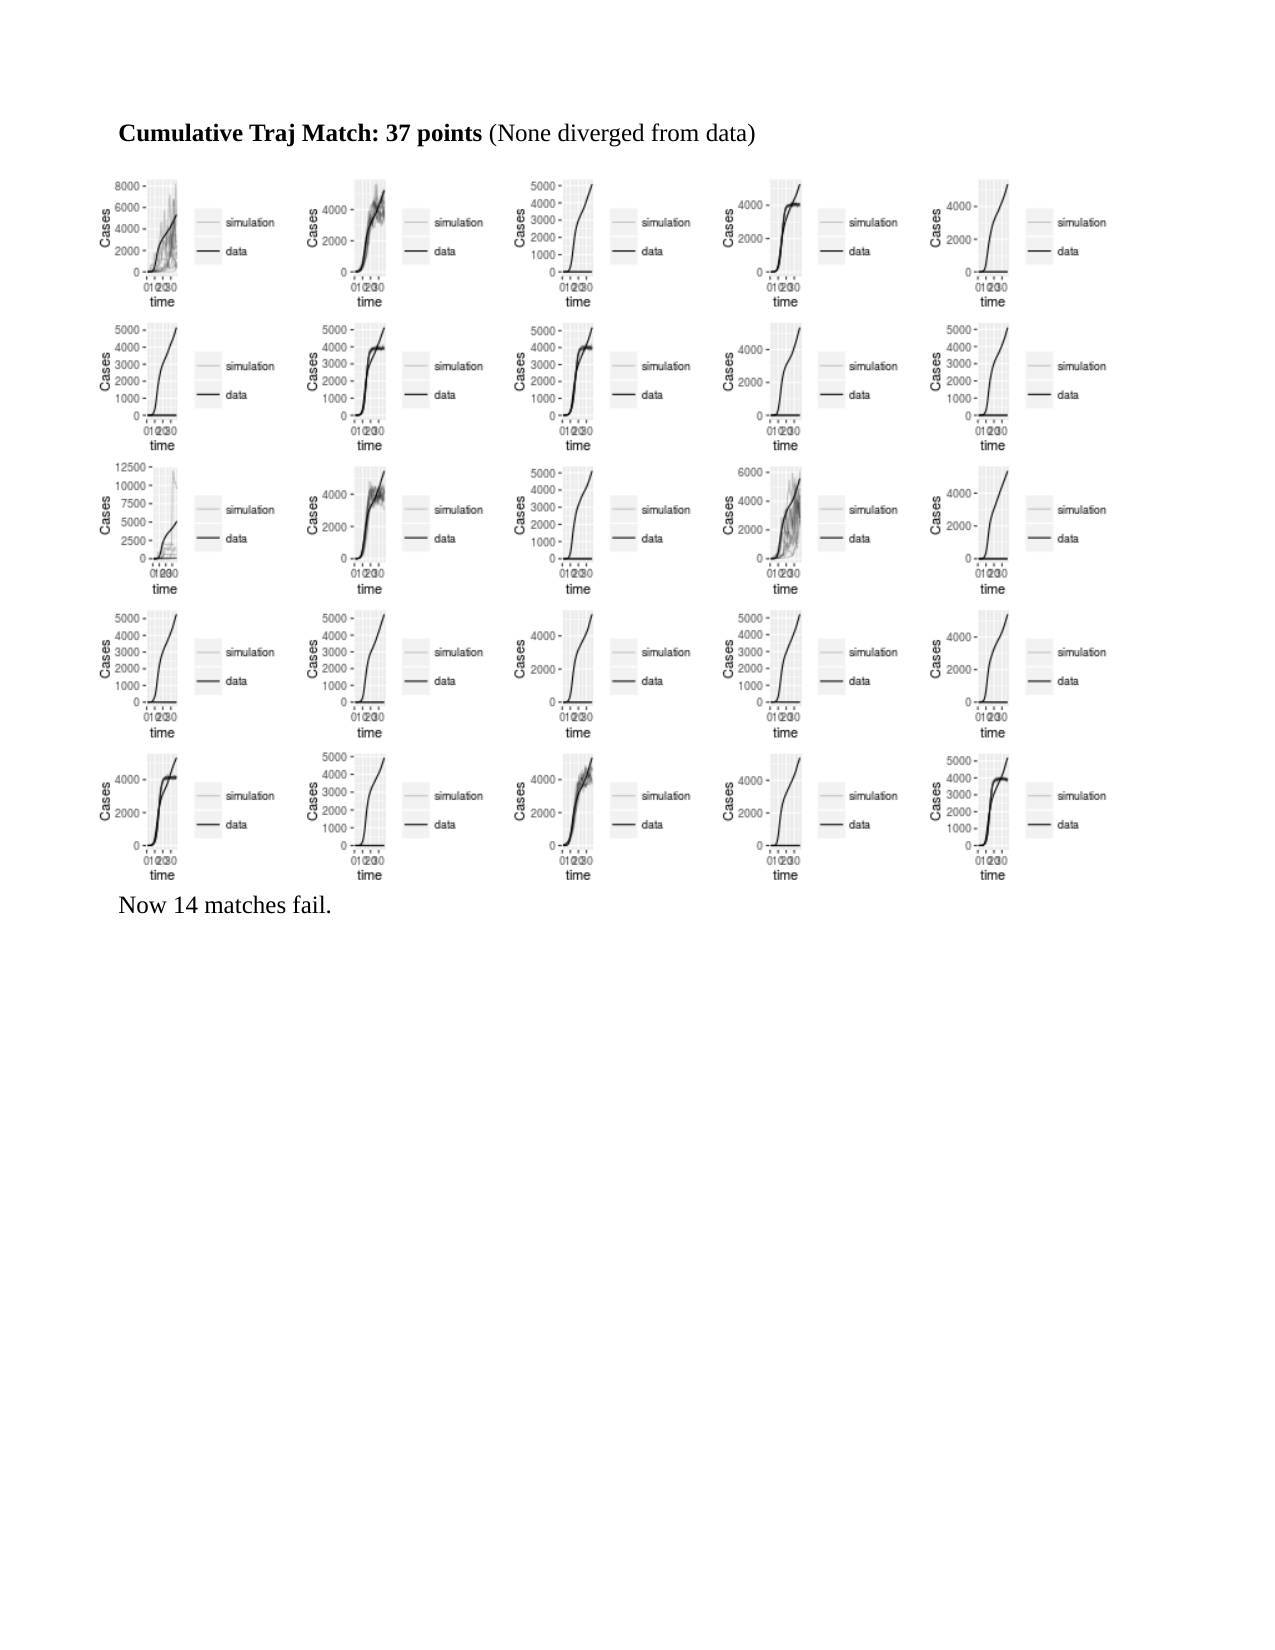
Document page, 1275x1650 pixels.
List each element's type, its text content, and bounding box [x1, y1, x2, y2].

text Cumulative Traj Match: 37 points (None diverged from data) [118, 118, 1157, 147]
picture [90, 173, 1129, 890]
